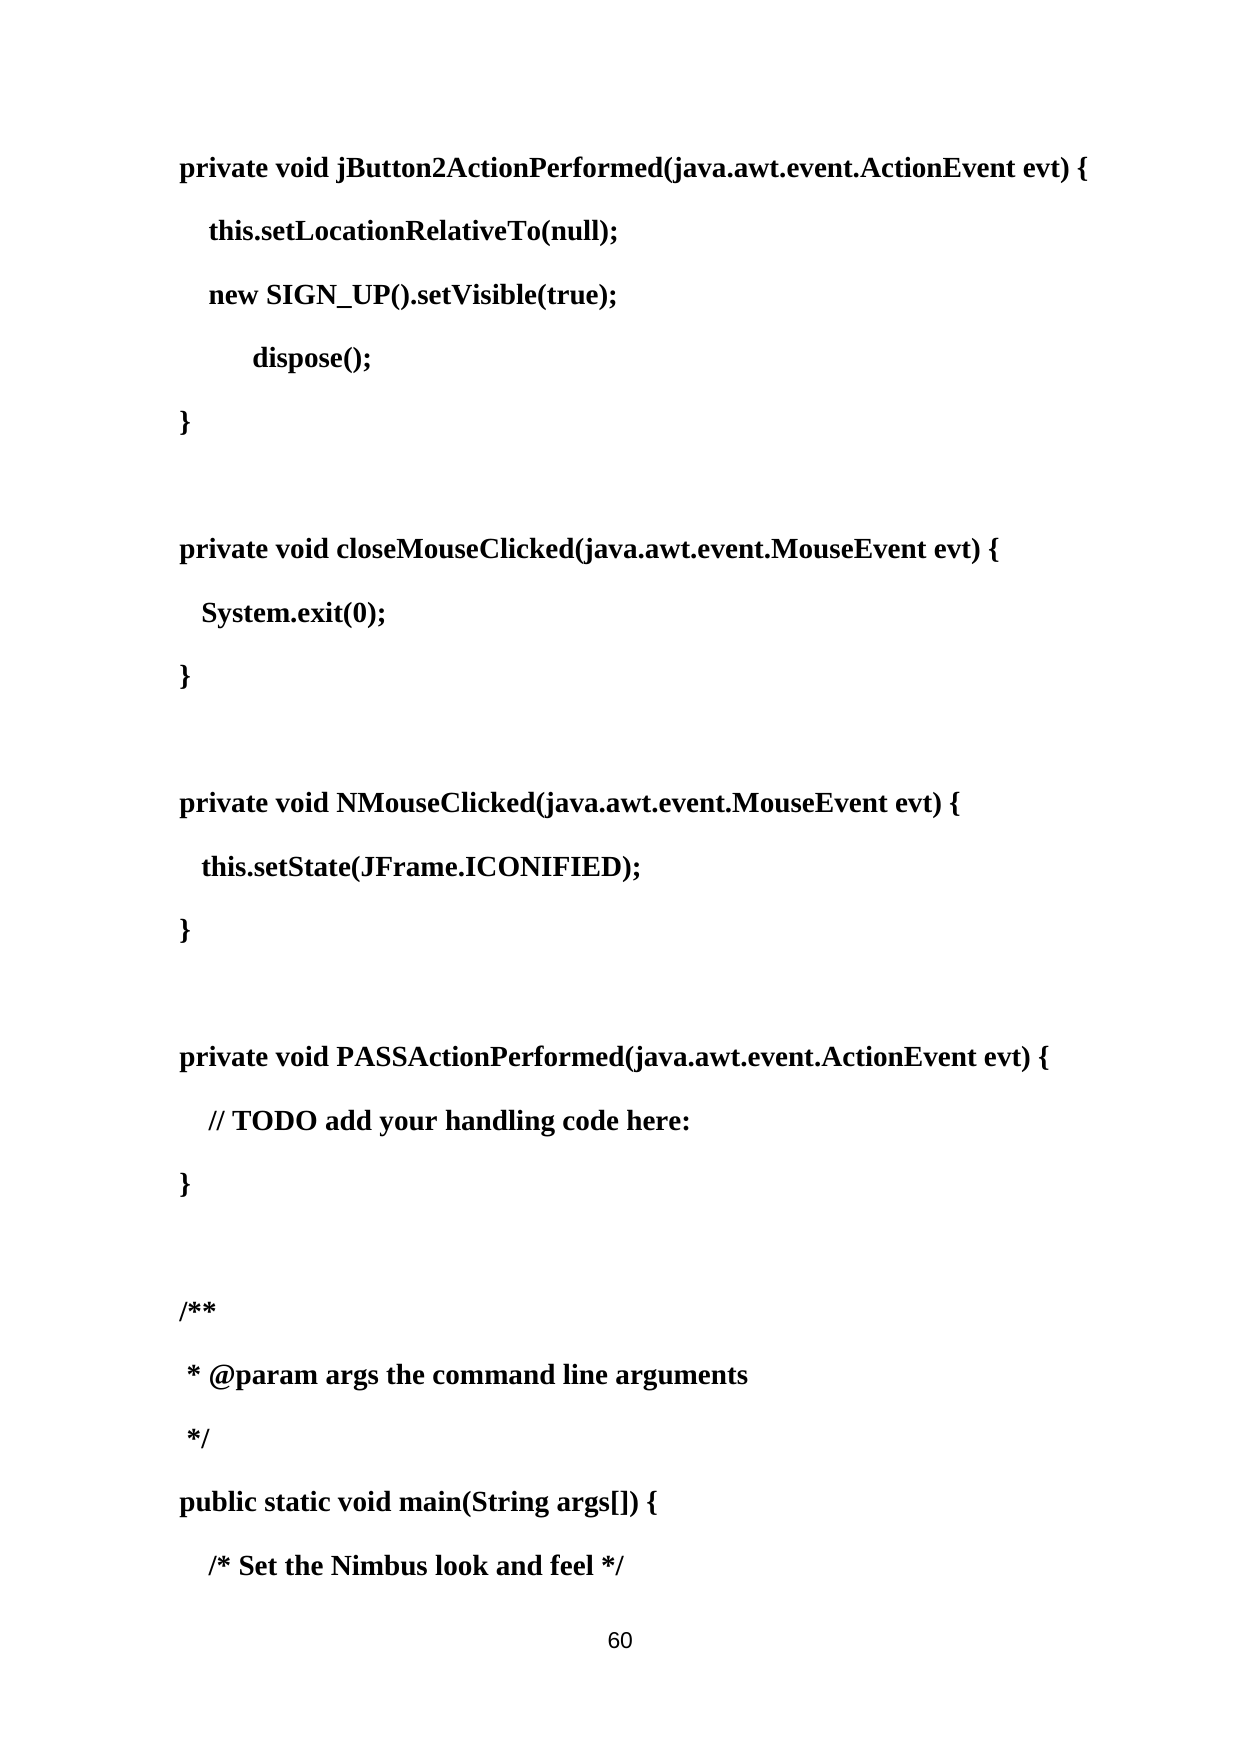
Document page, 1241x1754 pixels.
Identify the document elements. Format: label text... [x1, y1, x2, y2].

text private void PASSActionPerformed(java.awt.event.ActionEvent evt) { [150, 1039, 1090, 1073]
text } [150, 404, 1090, 438]
text } [150, 912, 1090, 946]
text */ [150, 1421, 1090, 1454]
text System.exit(0); [150, 595, 1090, 628]
text } [150, 1167, 1090, 1200]
text this.setState(JFrame.ICONIFIED); [150, 849, 1090, 882]
text new SIGN_UP().setVisible(true); [150, 277, 1090, 311]
text /* Set the Nimbus look and feel */ [150, 1548, 1090, 1581]
text this.setLocationRelativeTo(null); [150, 213, 1090, 247]
text dispose(); [150, 341, 1090, 374]
text public static void main(String args[]) { [150, 1484, 1090, 1518]
text // TODO add your handling code here: [150, 1103, 1090, 1137]
text private void NMouseClicked(java.awt.event.MouseEvent evt) { [150, 785, 1090, 819]
text * @param args the command line arguments [150, 1357, 1090, 1391]
text } [150, 658, 1090, 692]
text private void jButton2ActionPerformed(java.awt.event.ActionEvent evt) { [150, 150, 1090, 183]
text /** [150, 1294, 1090, 1327]
text private void closeMouseClicked(java.awt.event.MouseEvent evt) { [150, 531, 1090, 565]
